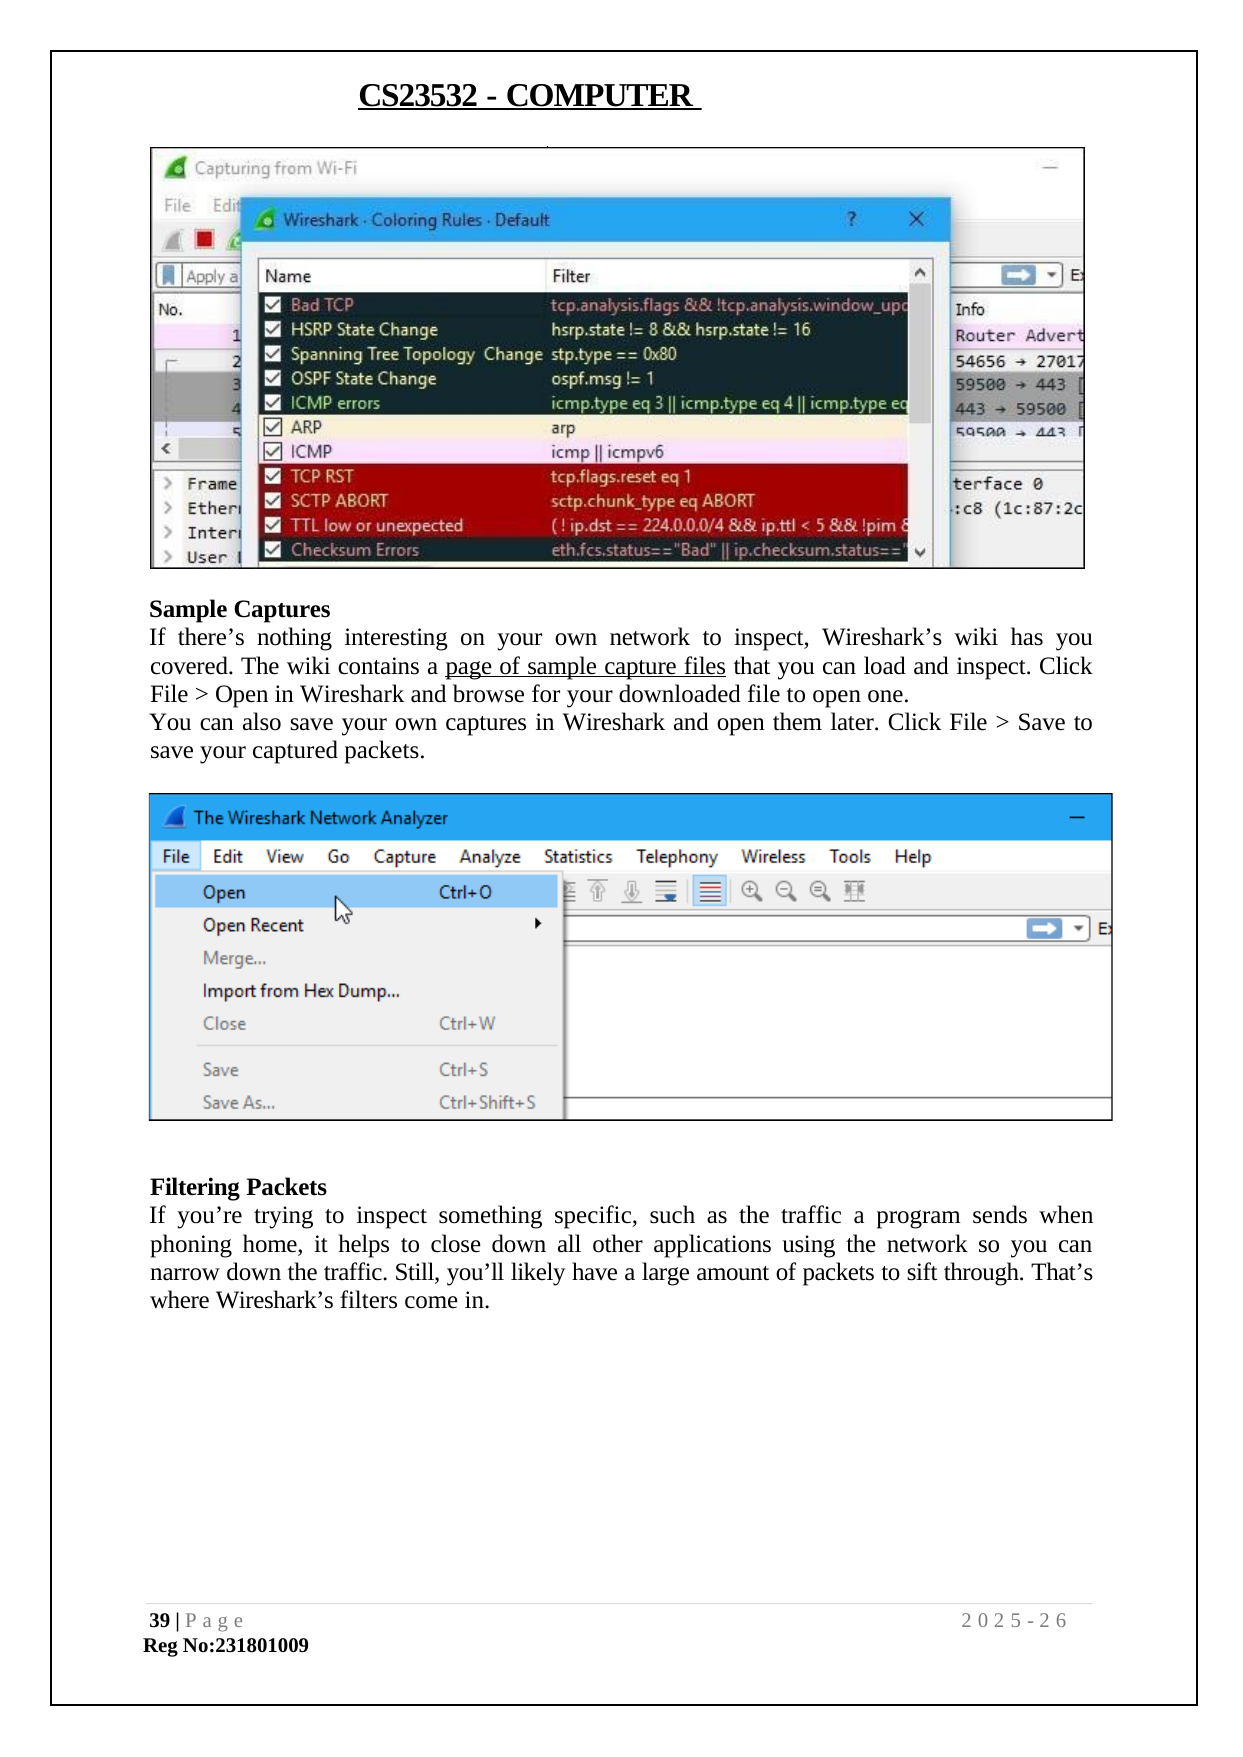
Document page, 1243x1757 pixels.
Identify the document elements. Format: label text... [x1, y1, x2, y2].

text Sample Captures [149, 594, 1196, 623]
picture [150, 147, 1085, 569]
text If there’s nothing interesting on your own network to inspect, Wireshark’s wiki has you covered. The wiki contains a page of sample capture files that you can load and inspect. Click File > Open in Wireshark and browse for your downloaded file to open one. [149, 623, 1093, 708]
text Filtering Packets [150, 1172, 1196, 1201]
picture [148, 793, 1113, 1121]
text You can also save your own captures in Wireshark and open them later. Click File > Save to save your captured packets. [149, 708, 1093, 764]
text If you’re trying to inspect something specific, such as the traffic a program sends when phoning home, it helps to close down all other applications using the network so you can narrow down the traffic. Still, you’ll likely have a large amount of packets to sift through. That’s where Wireshark’s filters come in. [149, 1201, 1093, 1314]
